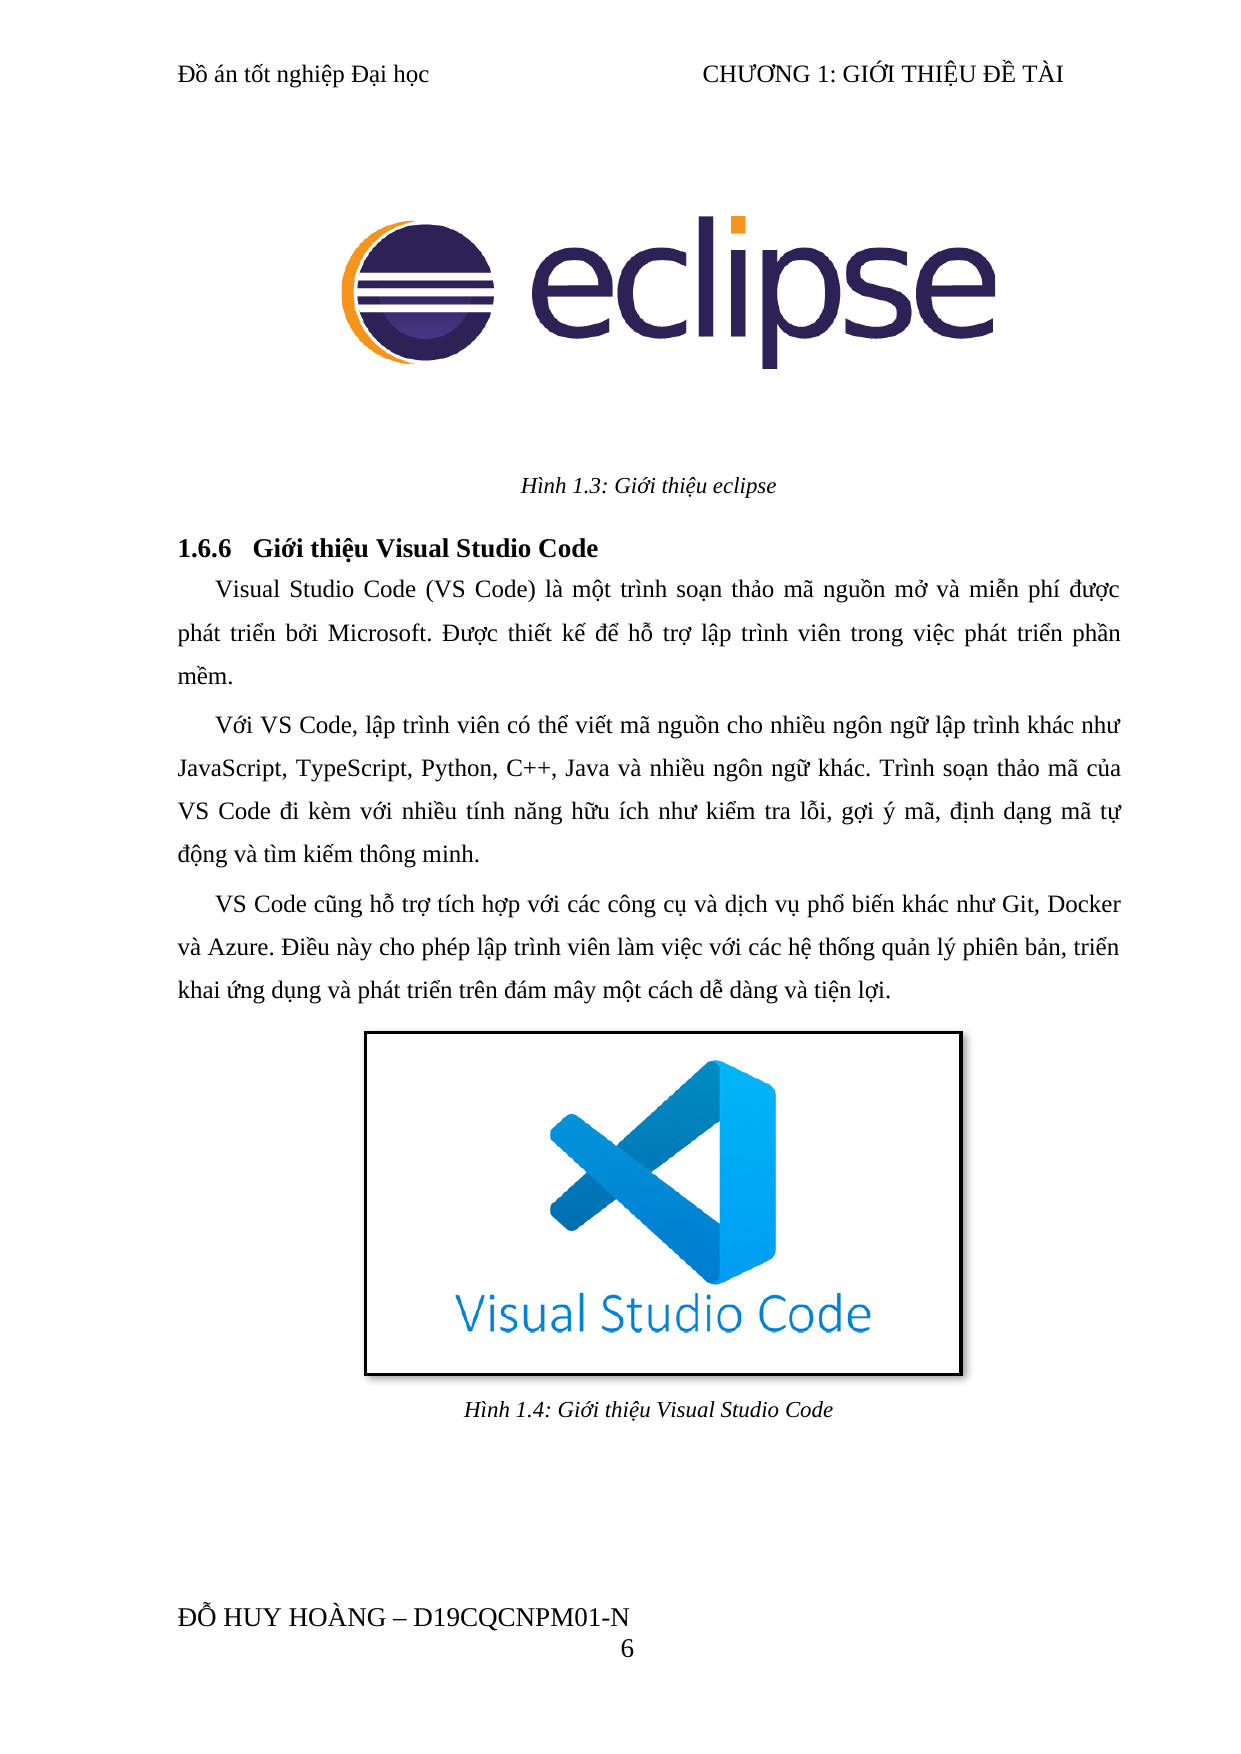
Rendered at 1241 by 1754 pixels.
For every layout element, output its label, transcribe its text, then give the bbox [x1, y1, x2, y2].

text Hình 1.4: Giới thiệu Visual Studio Code [177, 1397, 1122, 1423]
picture [341, 118, 996, 466]
text VS Code cũng hỗ trợ tích hợp với các công cụ và dịch vụ phổ biến khác như Git, Docker và Azure. Điều này cho phép lập trình viên làm việc với các hệ thống quản lý phiên bản, triển khai ứng dụng và phát triển trên đám mây một cách dễ dàng và tiện lợi. [177, 889, 1122, 1004]
text Visual Studio Code (VS Code) là một trình soạn thảo mã nguồn mở và miễn phí được phát triển bởi Microsoft. Được thiết kế để hỗ trợ lập trình viên trong việc phát triển phần mềm. [177, 574, 1122, 689]
text Với VS Code, lập trình viên có thể viết mã nguồn cho nhiều ngôn ngữ lập trình khác như JavaScript, TypeScript, Python, C++, Java và nhiều ngôn ngữ khác. Trình soạn thảo mã của VS Code đi kèm với nhiều tính năng hữu ích như kiểm tra lỗi, gợi ý mã, định dạng mã tự động và tìm kiếm thông minh. [177, 710, 1122, 868]
picture [367, 1034, 959, 1373]
subtitle Giới thiệu Visual Studio Code [177, 532, 1122, 564]
text Hình 1.3: Giới thiệu eclipse [177, 472, 1122, 498]
